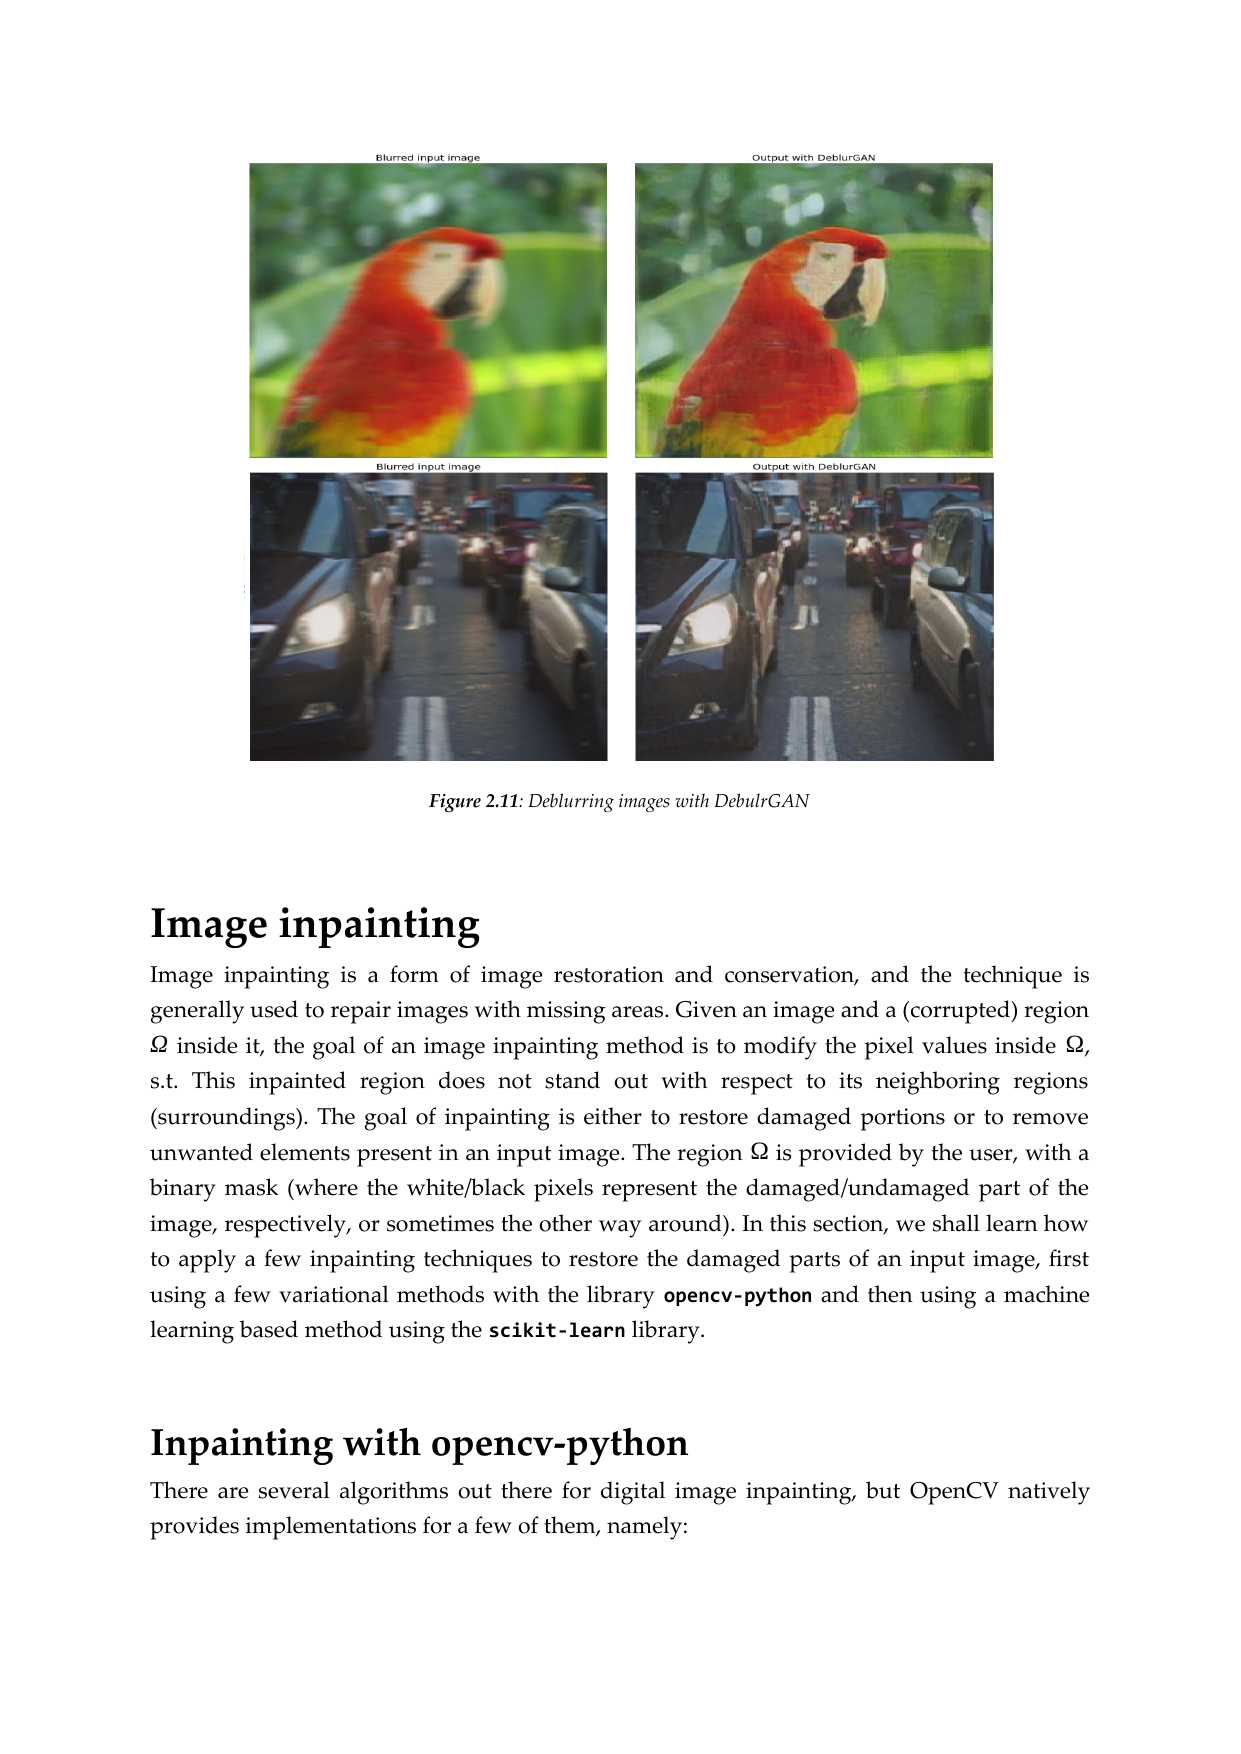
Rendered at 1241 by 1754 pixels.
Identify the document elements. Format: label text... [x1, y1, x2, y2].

text Image inpainting is a form of image restoration and conservation, and the technique is generally used to repair images with missing areas. Given an image and a (corrupted) region inside it, the goal of an image inpainting method is to modify the pixel values inside , s.t. This inpainted region does not stand out with respect to its neighboring regions (surroundings). The goal of inpainting is either to restore damaged portions or to remove unwanted elements present in an input image. The region is provided by the user, with a binary mask (where the white/black pixels represent the damaged/undamaged part of the image, respectively, or sometimes the other way around). In this section, we shall learn how to apply a few inpainting techniques to restore the damaged parts of an input image, first using a few variational methods with the library opencv-python and then using a machine learning based method using the scikit-learn library. [150, 958, 1090, 1344]
subtitle Image inpainting [150, 893, 1090, 949]
text Figure 2.11: Deblurring images with DebulrGAN [150, 787, 1090, 812]
picture [244, 150, 996, 763]
text There are several algorithms out there for digital image inpainting, but OpenCV natively provides implementations for a few of them, namely: [150, 1474, 1090, 1540]
subtitle Inpainting with opencv-python [150, 1416, 1090, 1466]
